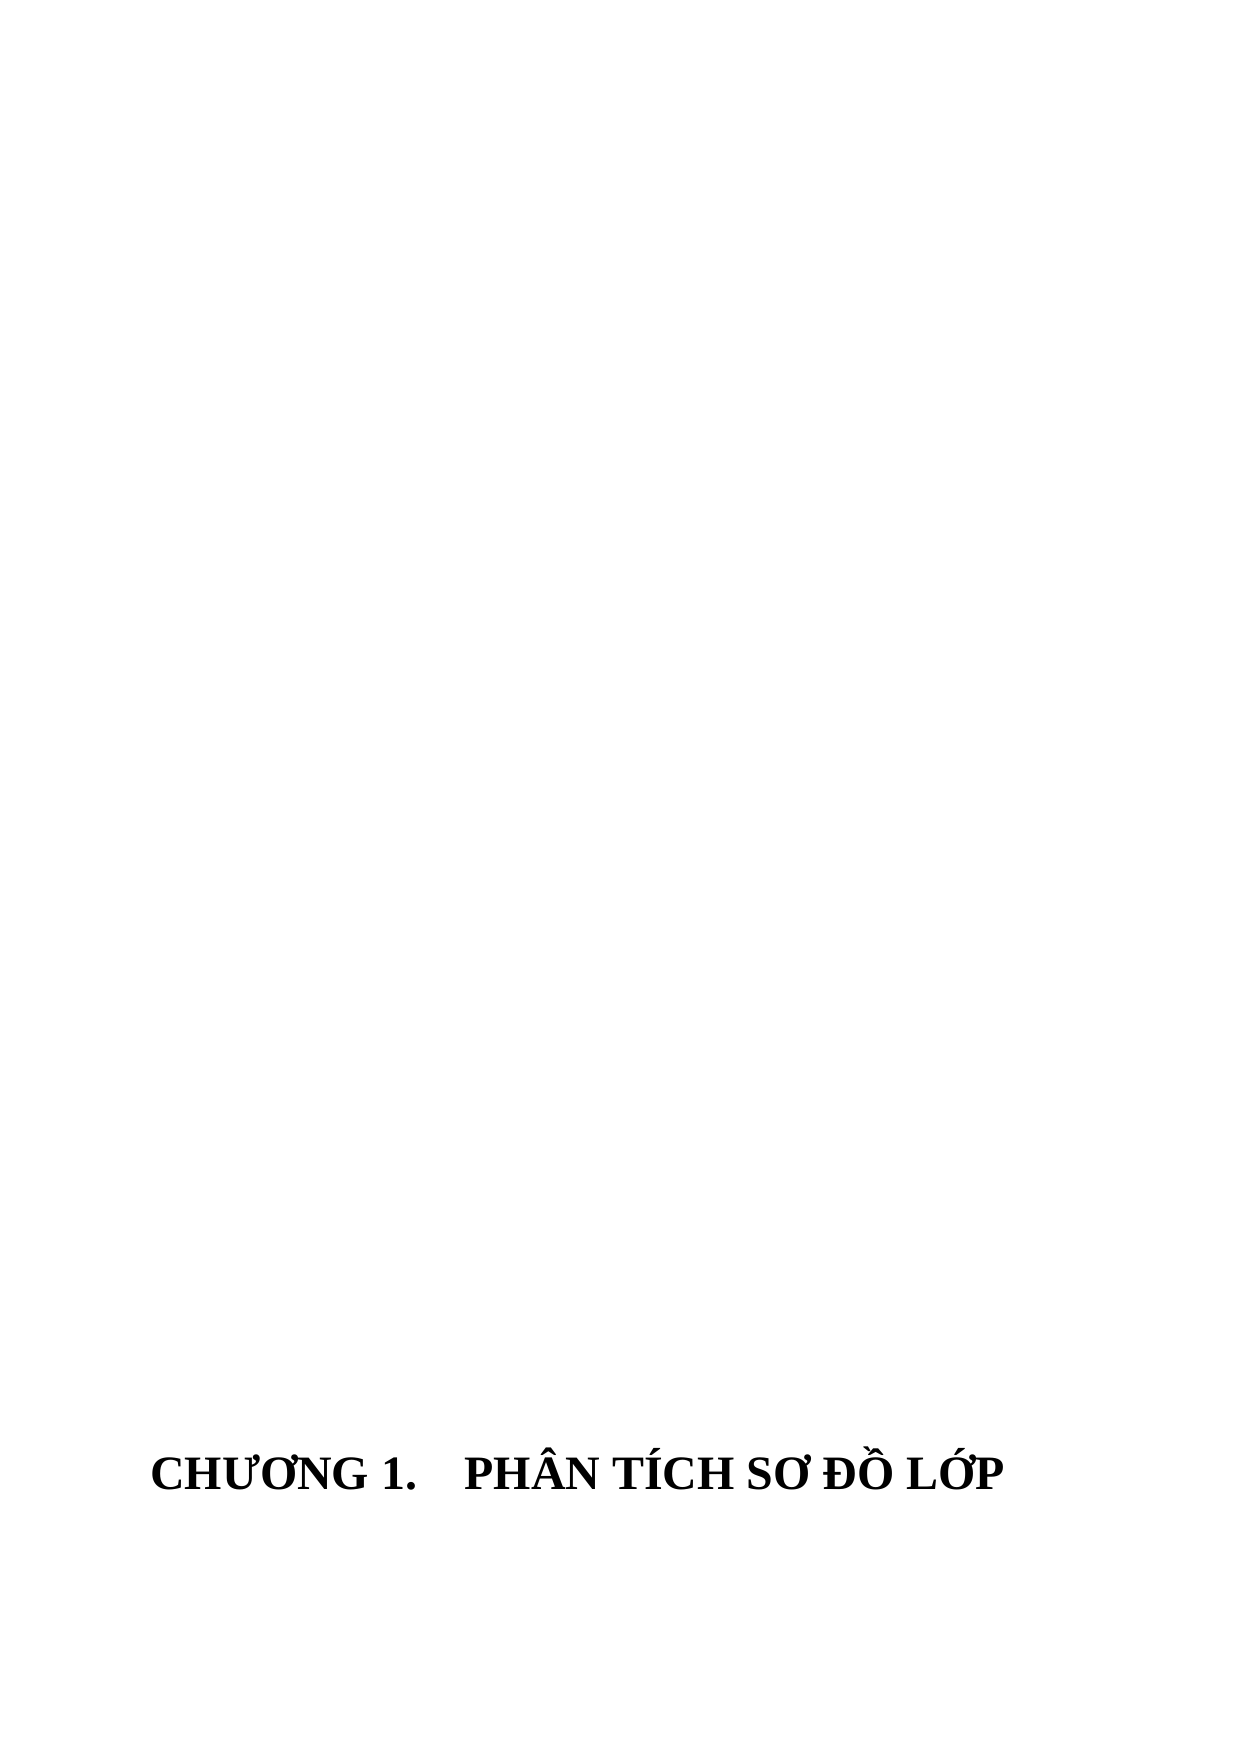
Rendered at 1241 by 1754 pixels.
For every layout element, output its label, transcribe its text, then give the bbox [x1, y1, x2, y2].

subtitle CHƯƠNG 1. PHÂN TÍCH SƠ ĐỒ LỚP [150, 1445, 1090, 1500]
